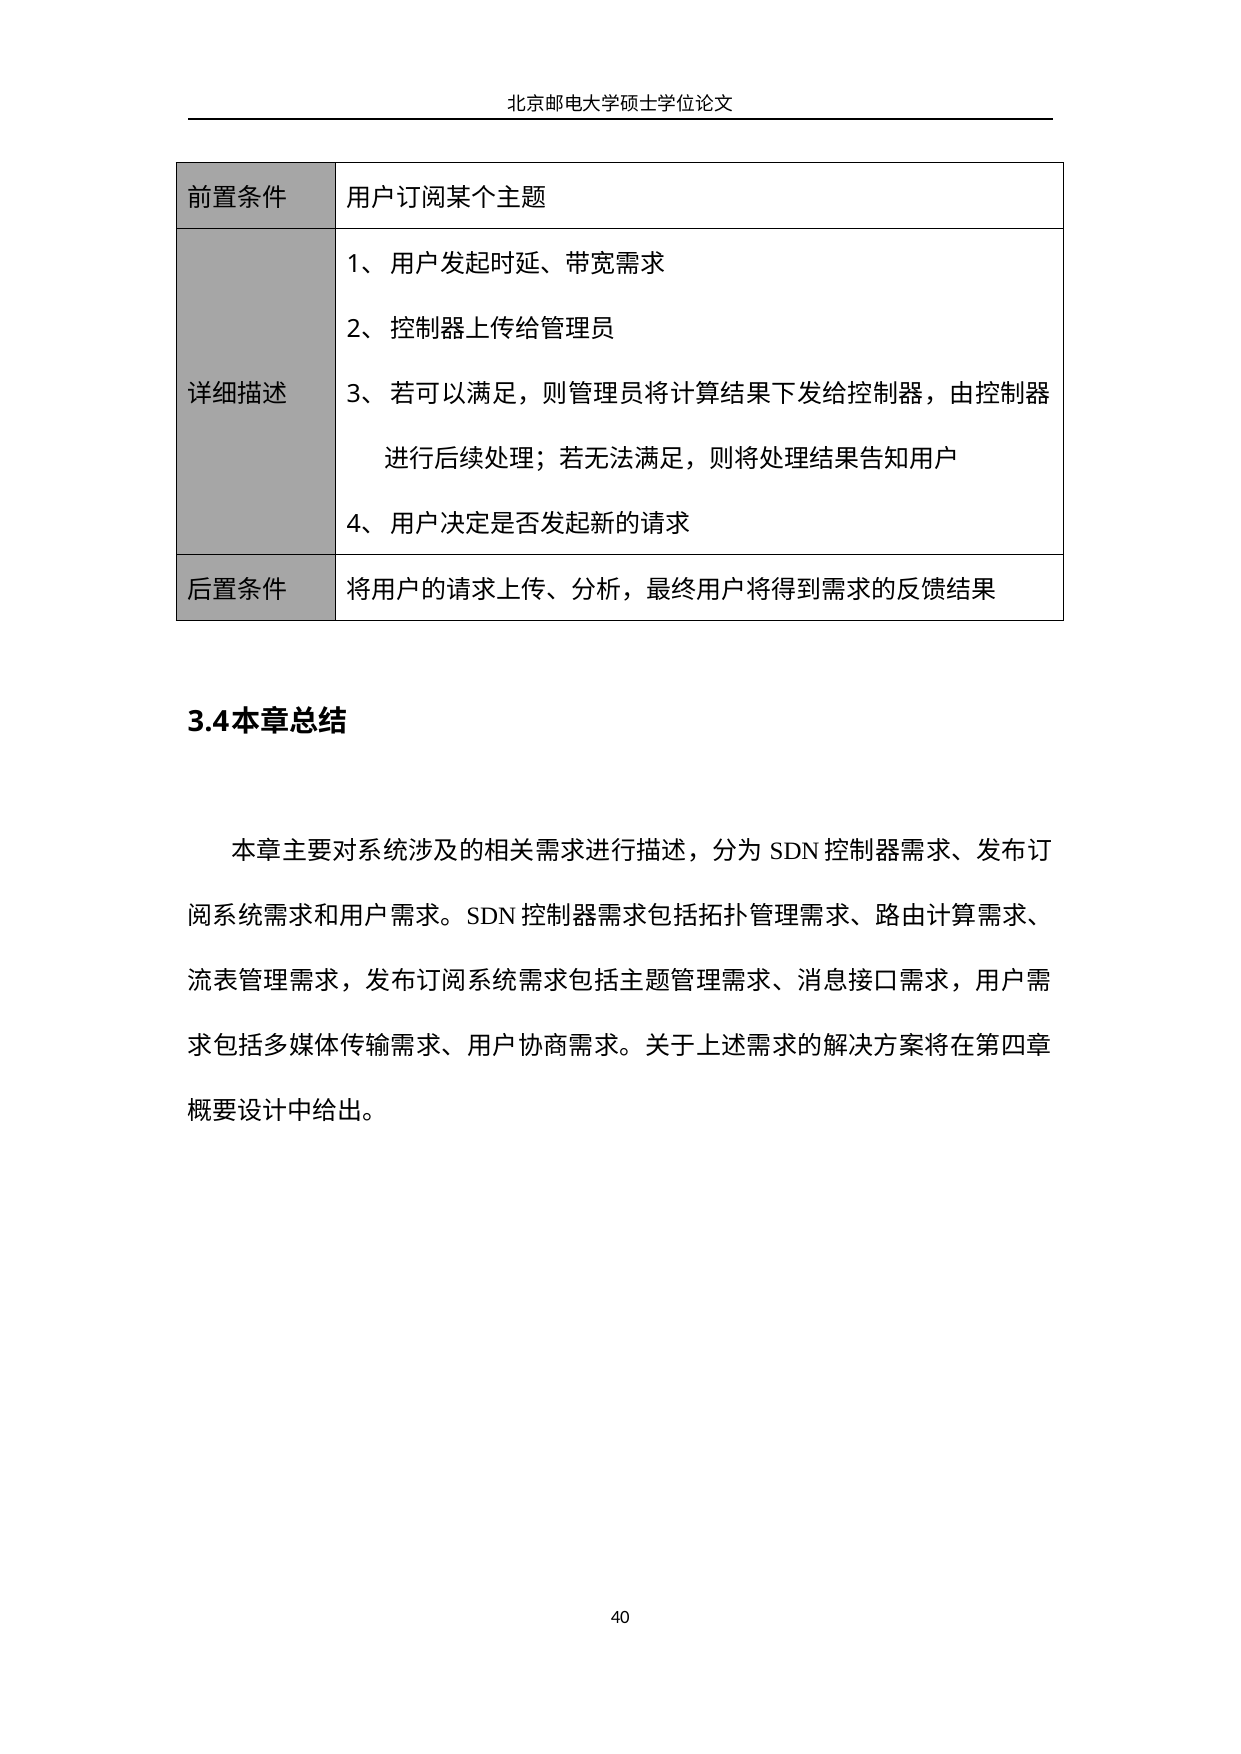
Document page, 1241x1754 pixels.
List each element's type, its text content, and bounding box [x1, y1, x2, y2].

table_cell 详细描述 [177, 229, 335, 554]
table_cell 前置条件 [177, 163, 335, 228]
table_cell 用户发起时延、带宽需求 控制器上传给管理员 若可以满足，则管理员将计算结果下发给控制器，由控制器进行后续处理；若无法满足，则将处理结果告知用户 用户决定是否发起新的请求 [336, 229, 1063, 554]
table_cell 用户订阅某个主题 [336, 163, 1063, 228]
table_cell 后置条件 [177, 555, 335, 620]
text 本章主要对系统涉及的相关需求进行描述，分为SDN控制器需求、发布订阅系统需求和用户需求。SDN控制器需求包括拓扑管理需求、路由计算需求、流表管理需求，发布订阅系统需求包括主题管理需求、消息接口需求，用户需求包括多媒体传输需求、用户协商需求。关于上述需求的解决方案将在第四章概要设计中给出。 [187, 816, 1053, 1141]
list 本章总结 [187, 686, 1053, 751]
table_cell 将用户的请求上传、分析，最终用户将得到需求的反馈结果 [336, 555, 1063, 620]
